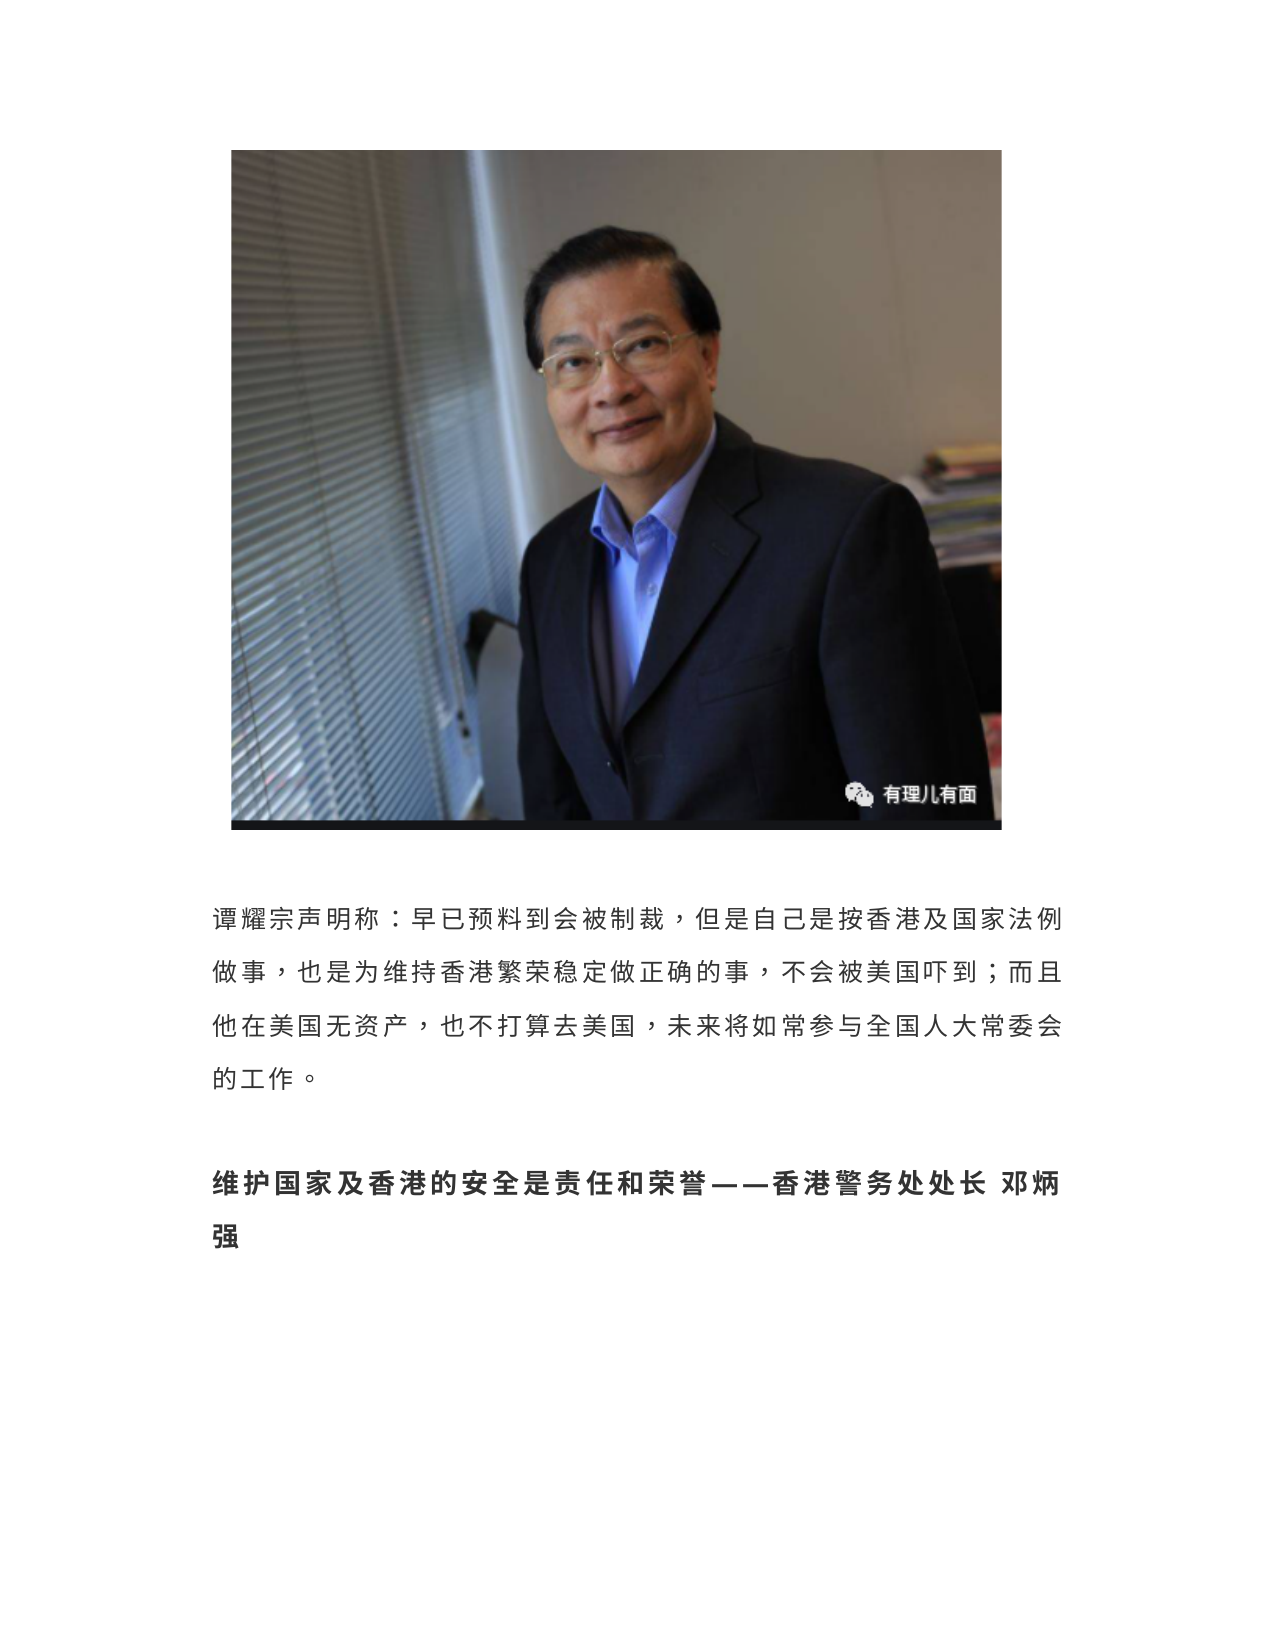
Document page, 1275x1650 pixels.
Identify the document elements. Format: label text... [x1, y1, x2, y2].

picture [231, 150, 1002, 830]
text 维护国家及香港的安全是责任和荣誉——香港警务处处长 邓炳强 [212, 1095, 1062, 1255]
text 谭耀宗声明称：早已预料到会被制裁，但是自己是按香港及国家法例做事，也是为维持香港繁荣稳定做正确的事，不会被美国吓到；而且他在美国无资产，也不打算去美国，未来将如常参与全国人大常委会的工作。 [212, 883, 1062, 1095]
